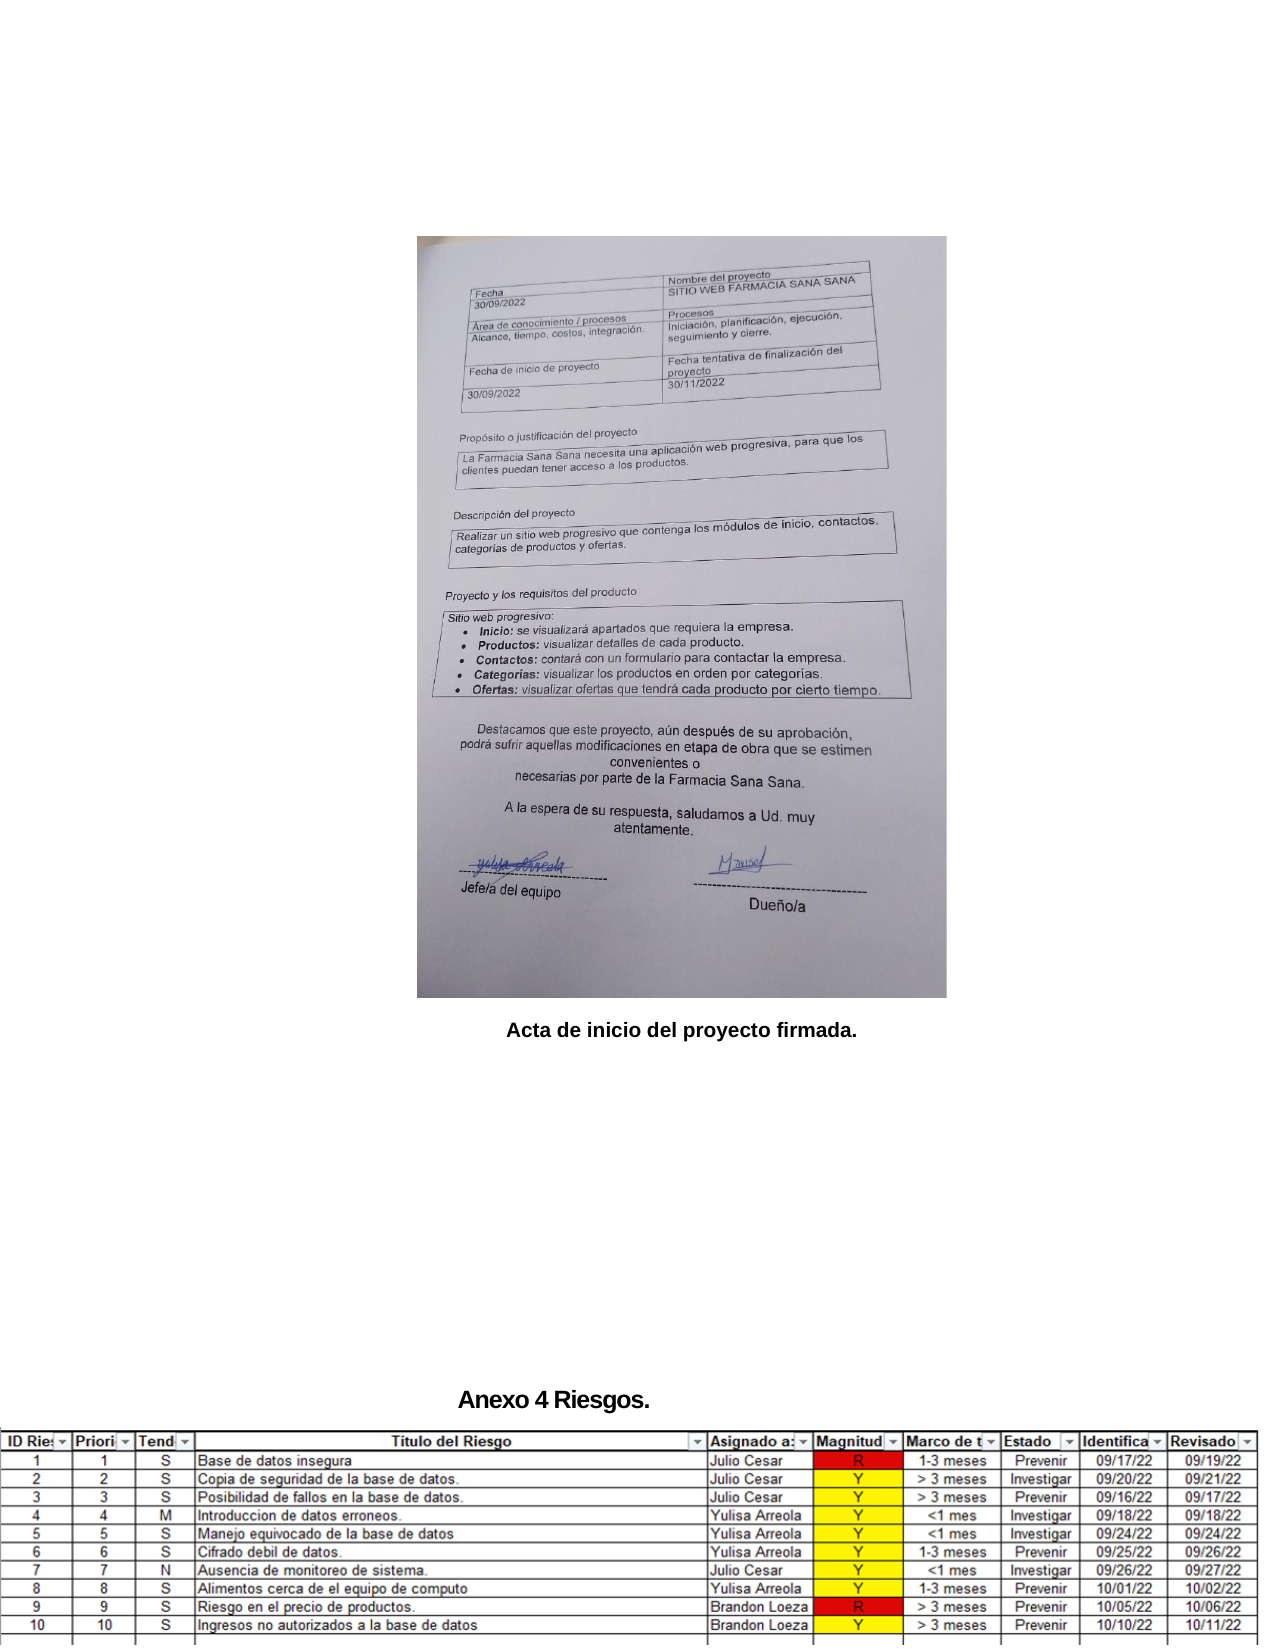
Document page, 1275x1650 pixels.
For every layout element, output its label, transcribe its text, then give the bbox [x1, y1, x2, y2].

picture [0, 1427, 1275, 1645]
text Acta de inicio del proyecto firmada. [236, 1018, 1127, 1042]
title Anexo 4 Riesgos. [384, 1386, 1127, 1414]
picture [417, 236, 947, 998]
